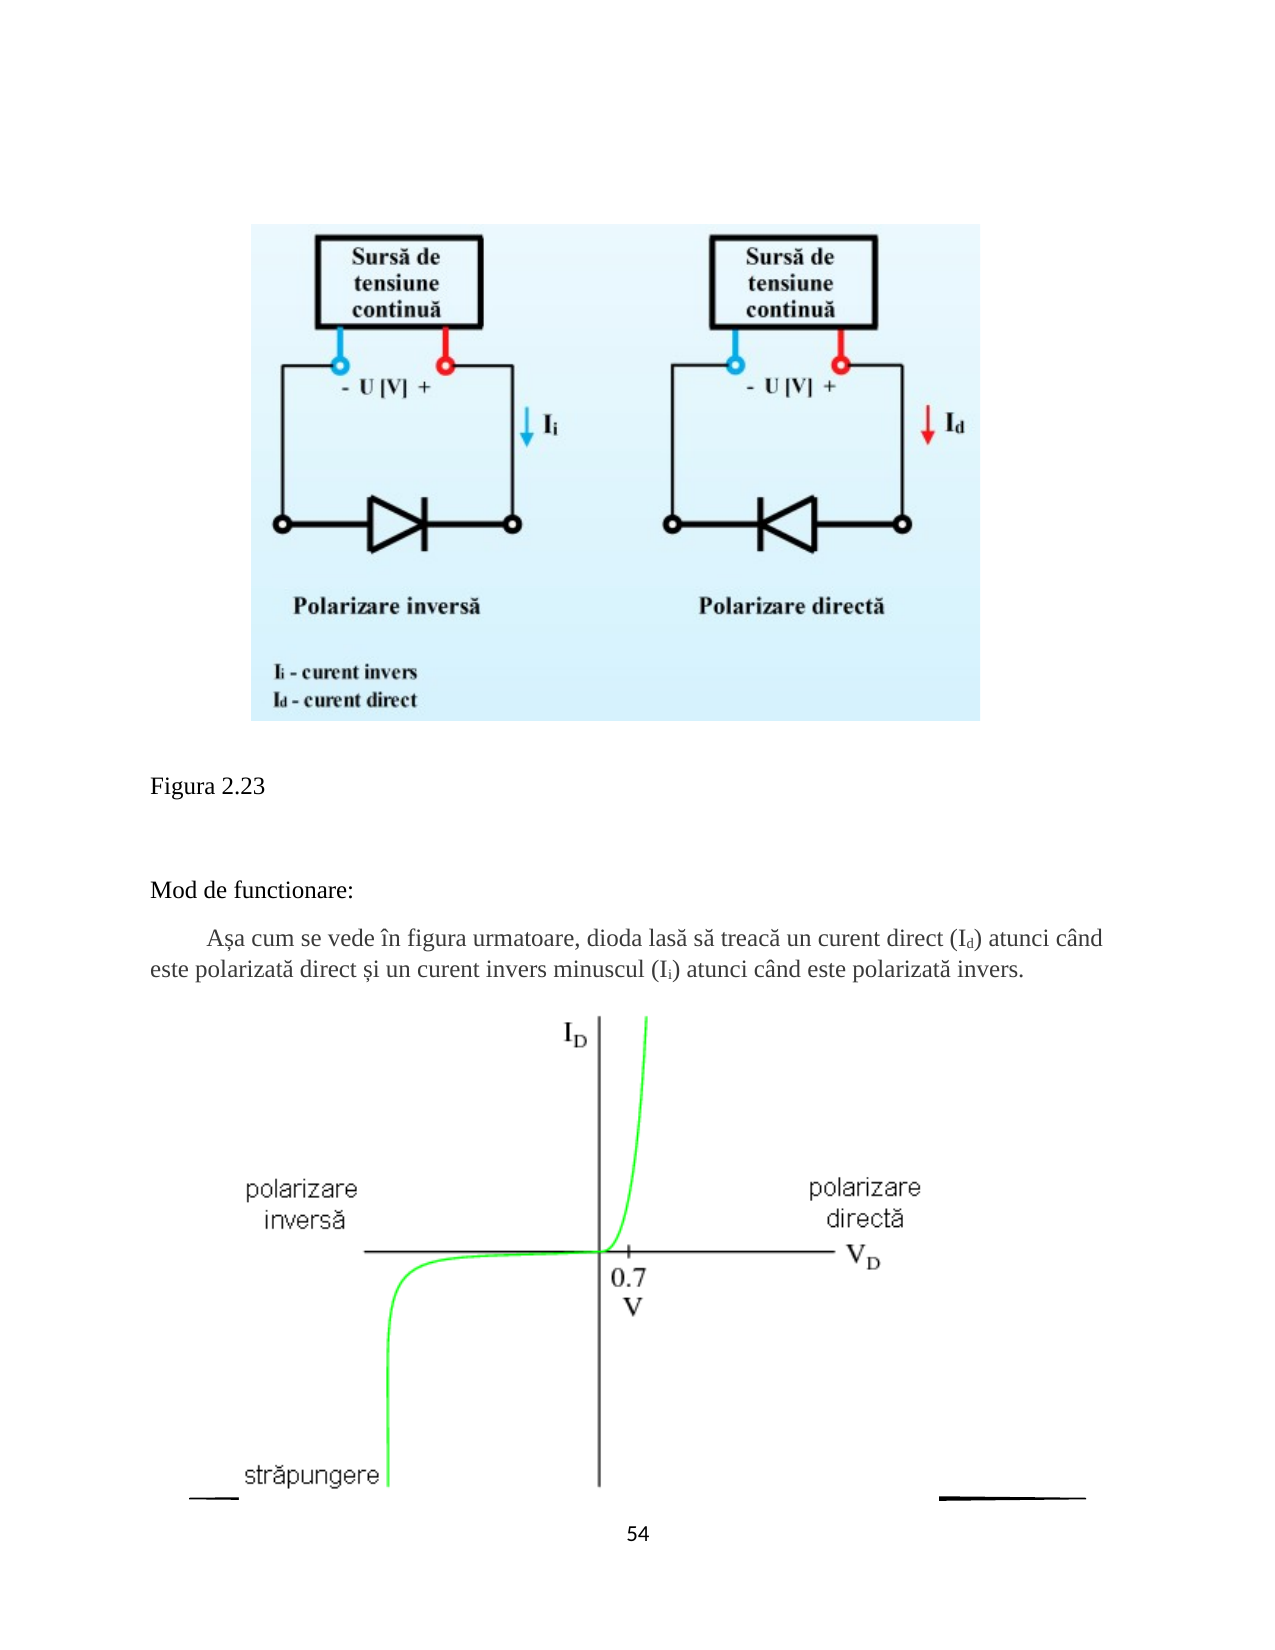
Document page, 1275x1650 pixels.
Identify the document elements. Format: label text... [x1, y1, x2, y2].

text Așa cum se vede în figura urmatoare, dioda lasă să treacă un curent direct (Id) atunci când este polarizată direct și un curent invers minuscul (Ii) atunci când este polarizată invers. [150, 923, 1125, 983]
text Figura 2.23 [150, 771, 1125, 800]
picture [238, 1007, 939, 1517]
picture [251, 224, 980, 721]
text Mod de functionare: [150, 875, 1125, 904]
